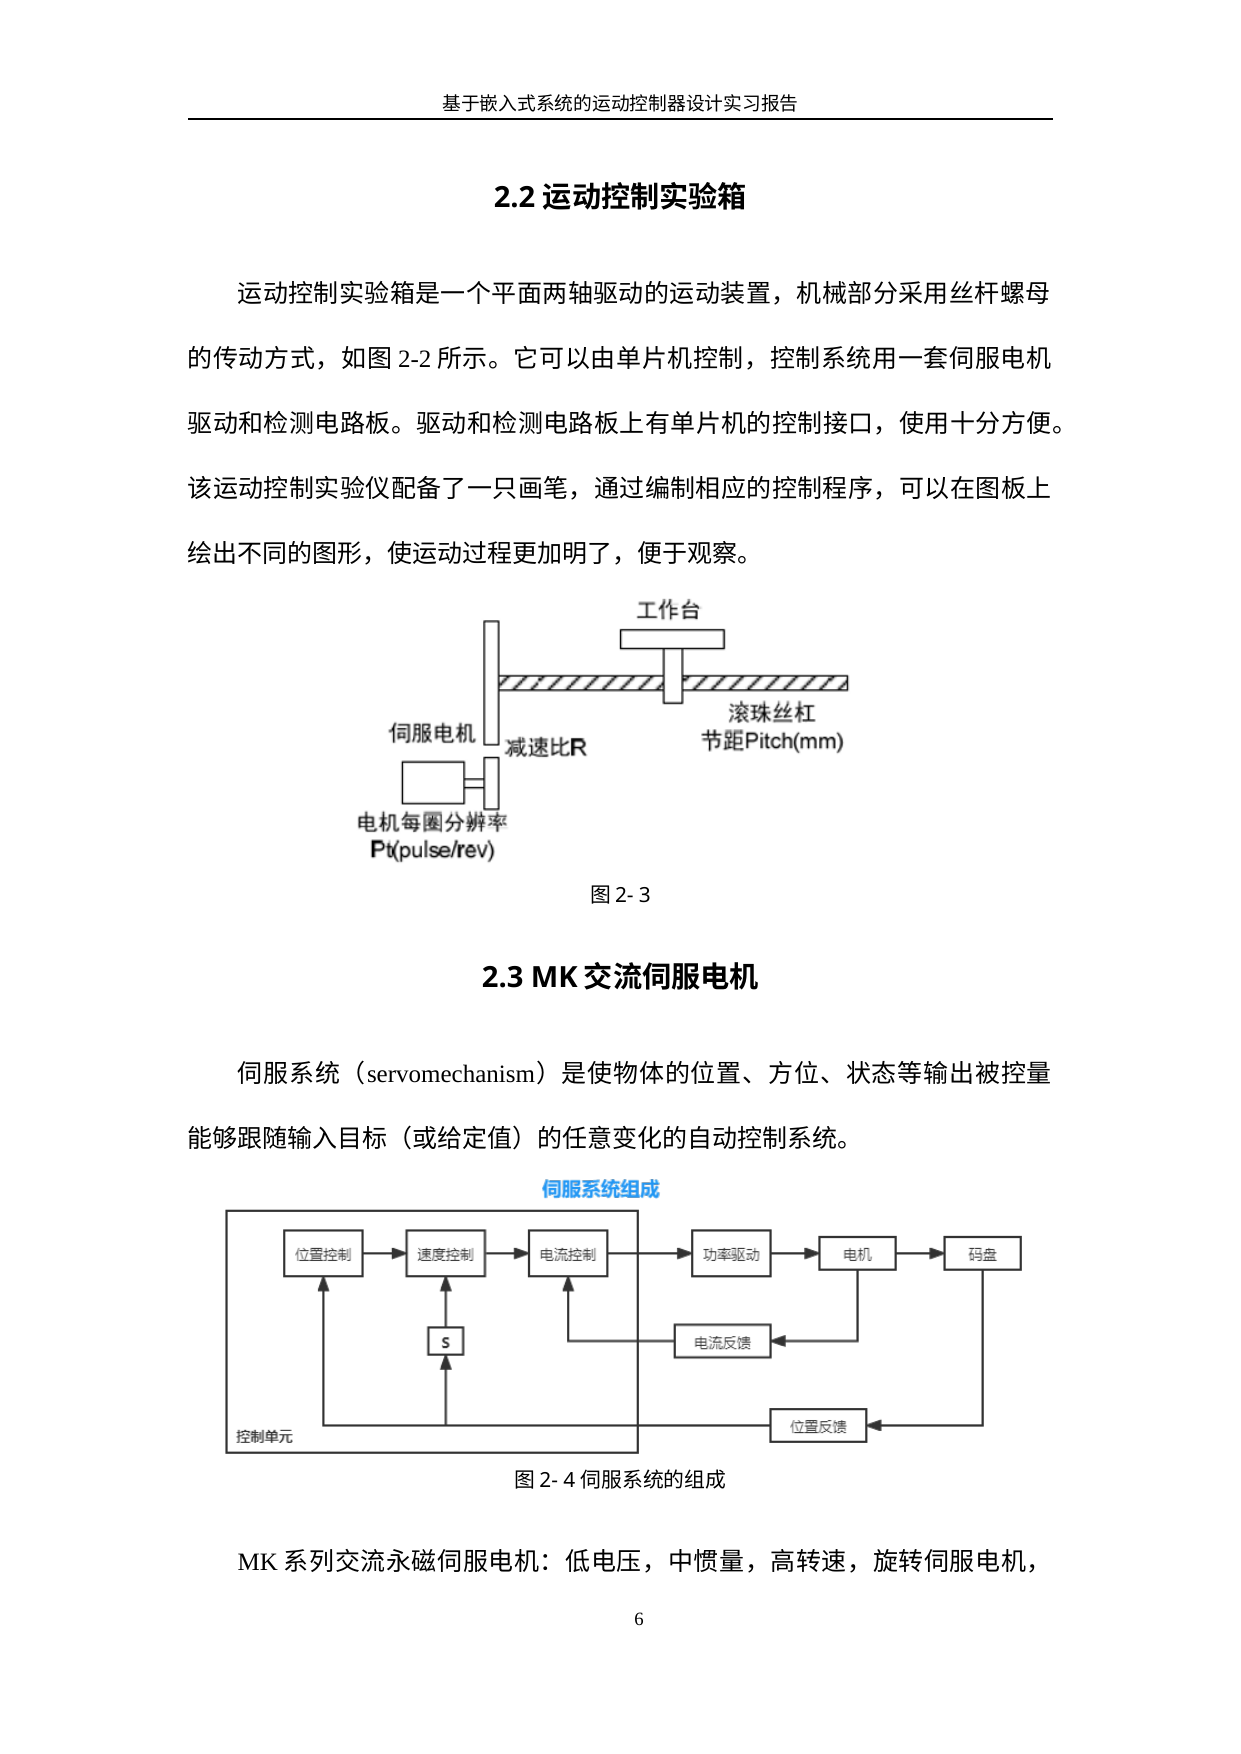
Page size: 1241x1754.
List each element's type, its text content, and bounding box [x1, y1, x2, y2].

text 伺服系统（servomechanism）是使物体的位置、方位、状态等输出被控量能够跟随输入目标（或给定值）的任意变化的自动控制系统。 [187, 1039, 1053, 1169]
text 运动控制实验箱是一个平面两轴驱动的运动装置，机械部分采用丝杆螺母的传动方式，如图2-2所示。它可以由单片机控制，控制系统用一套伺服电机驱动和检测电路板。驱动和检测电路板上有单片机的控制接口，使用十分方便。该运动控制实验仪配备了一只画笔，通过编制相应的控制程序，可以在图板上绘出不同的图形，使运动过程更加明了，便于观察。 [187, 259, 1053, 584]
picture [333, 584, 907, 876]
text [187, 1527, 1053, 1592]
subtitle 2.3 MK交流伺服电机 [187, 942, 1053, 1007]
picture [216, 1169, 1024, 1462]
text 图2- 4 伺服系统的组成 [187, 1462, 1053, 1494]
subtitle 2.2 运动控制实验箱 [187, 162, 1053, 227]
text 图2- 3 [187, 877, 1053, 909]
